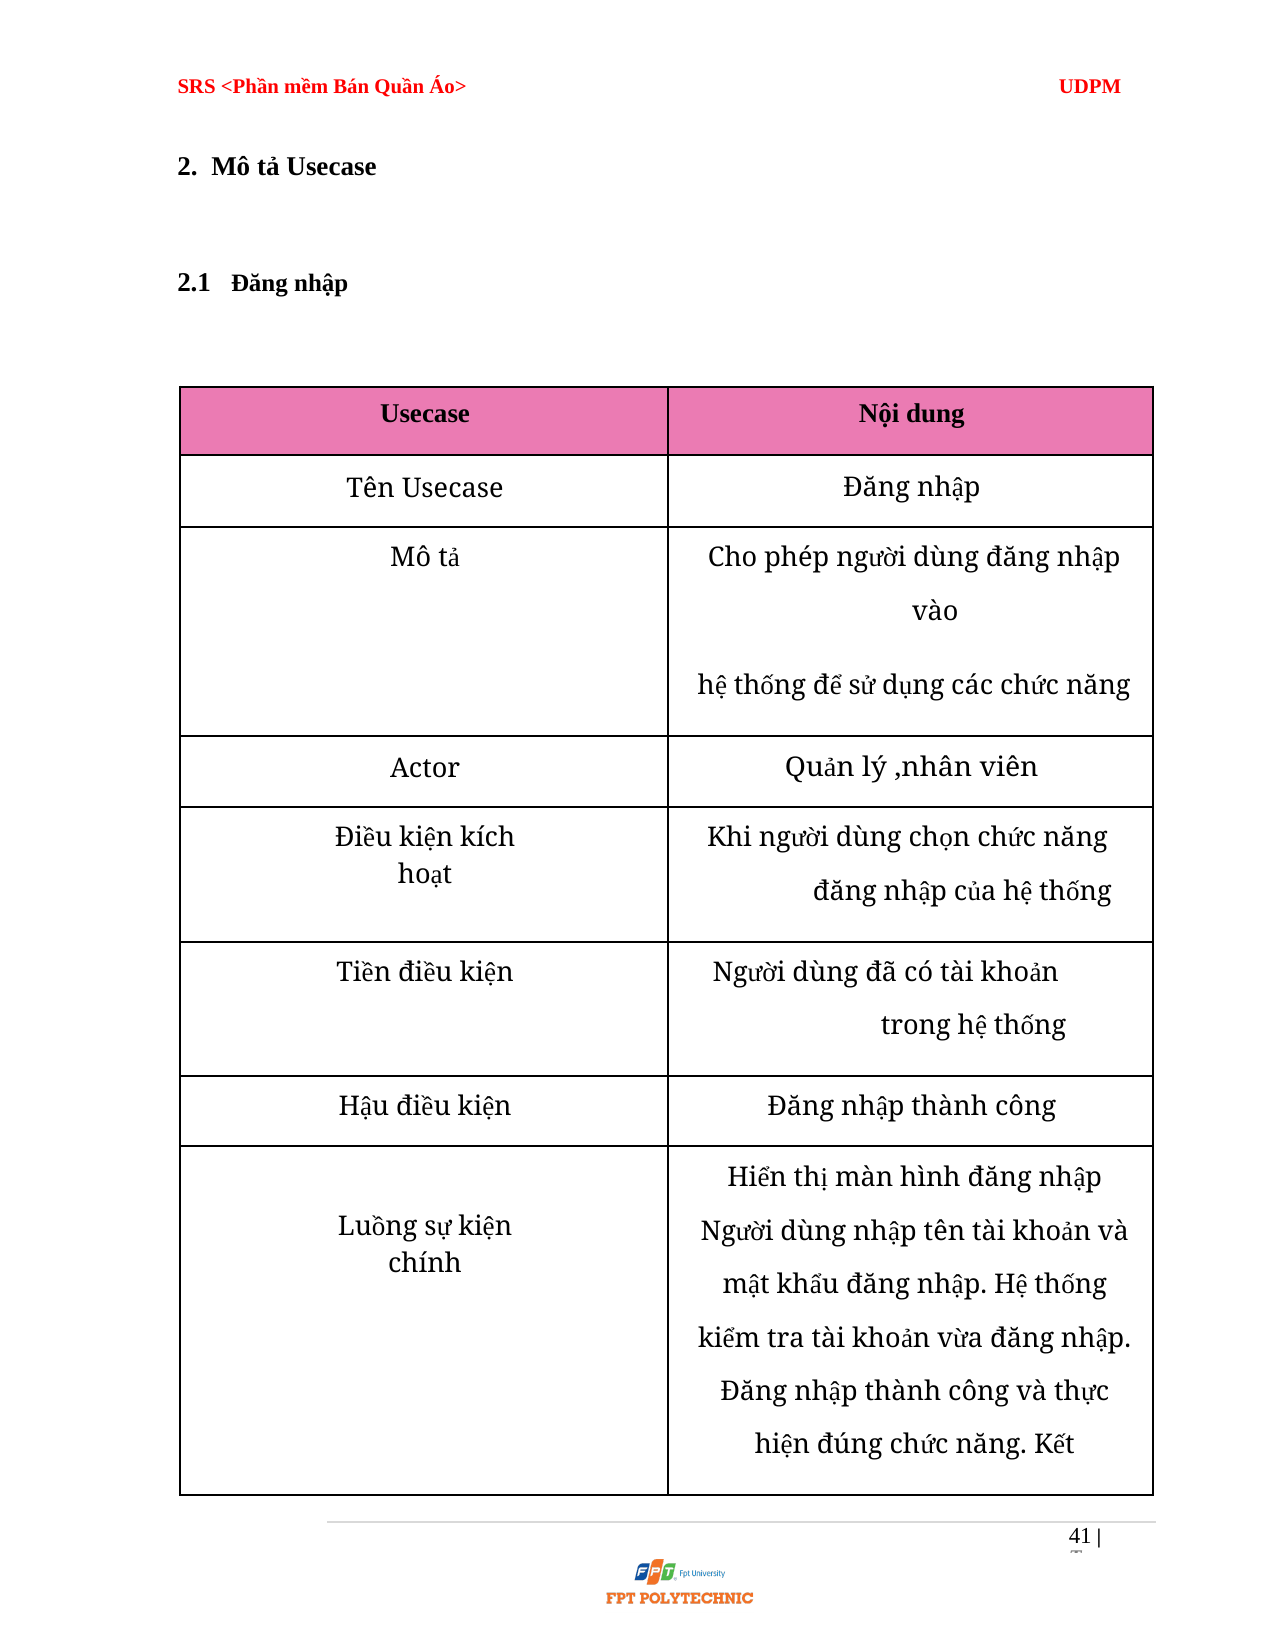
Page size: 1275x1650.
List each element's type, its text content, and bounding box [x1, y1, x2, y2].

table_cell Quản lý ,nhân viên [669, 737, 1152, 806]
table_cell Đăng nhập [669, 456, 1152, 526]
table_header Usecase [181, 388, 667, 454]
table_cell Actor [181, 737, 667, 806]
list Đăng nhập [177, 266, 1196, 297]
table_cell Hậu điều kiện [181, 1077, 667, 1144]
table_cell Điều kiện kích hoạt [181, 808, 667, 941]
list Mô tả Usecase [177, 150, 1196, 181]
table_cell Cho phép người dùng đăng nhập vào hệ thống để sử dụng các chức năng [669, 528, 1152, 735]
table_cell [669, 1147, 1152, 1494]
table_cell Luồng sự kiện chính [181, 1147, 667, 1494]
picture [605, 1550, 754, 1622]
table_cell Người dùng đã có tài khoản trong hệ thống [669, 943, 1152, 1075]
table_cell Tên Usecase [181, 456, 667, 526]
table_cell Mô tả [181, 528, 667, 735]
table_cell Đăng nhập thành công [669, 1077, 1152, 1144]
table_cell Khi người dùng chọn chức năng đăng nhập của hệ thống [669, 808, 1152, 941]
table_cell Tiền điều kiện [181, 943, 667, 1075]
table_header Nội dung [669, 388, 1152, 454]
